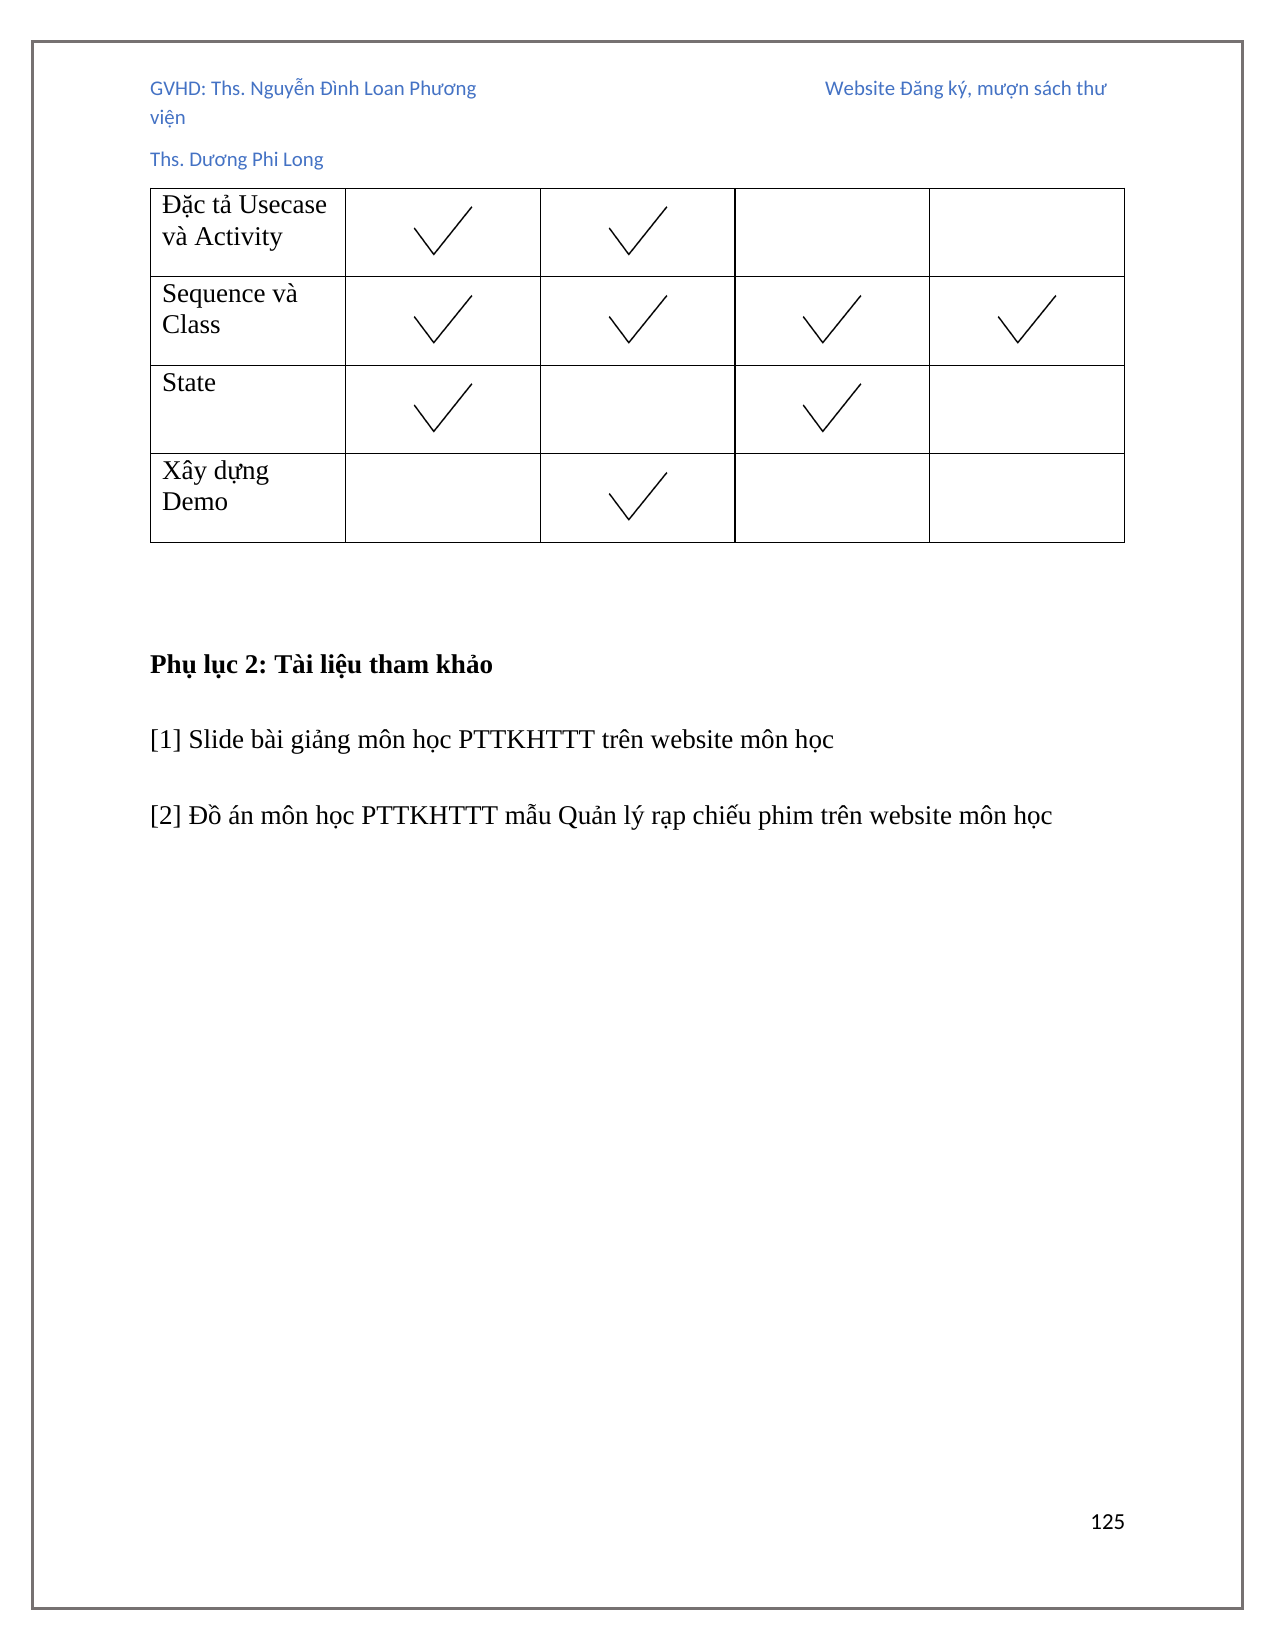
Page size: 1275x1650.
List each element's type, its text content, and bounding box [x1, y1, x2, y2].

table_cell [346, 454, 540, 542]
table_cell [476, 277, 540, 365]
table_cell Xây dựng Demo [151, 454, 345, 542]
table_cell [541, 189, 605, 276]
table_cell [865, 366, 929, 453]
table_cell [865, 277, 929, 365]
table_cell [346, 189, 410, 276]
table_cell [736, 277, 799, 365]
picture [605, 188, 670, 365]
table_cell [1060, 277, 1124, 365]
table_cell [736, 366, 799, 453]
text Phụ lục 2: Tài liệu tham khảo [150, 648, 1125, 679]
picture [605, 454, 670, 542]
table_cell [736, 189, 929, 276]
table_cell [541, 366, 734, 453]
table_cell [541, 454, 605, 542]
table_cell [346, 277, 410, 365]
picture [994, 277, 1060, 365]
table_cell [670, 454, 734, 542]
text [2] Đồ án môn học PTTKHTTT mẫu Quản lý rạp chiếu phim trên website môn học [150, 799, 1125, 831]
table_cell [476, 366, 540, 453]
table_cell [930, 454, 1124, 542]
table_cell [346, 366, 410, 453]
table_cell [736, 454, 929, 542]
table_cell [930, 277, 994, 365]
text [1] Slide bài giảng môn học PTTKHTTT trên website môn học [150, 724, 1125, 755]
table_cell [930, 366, 1124, 453]
table_cell Đặc tả Usecase và Activity [151, 189, 345, 276]
table_cell [476, 189, 540, 276]
picture [410, 188, 476, 454]
table_cell State [151, 366, 345, 453]
table_cell [670, 189, 734, 276]
picture [799, 277, 865, 454]
table_cell [541, 277, 605, 365]
table_cell [930, 189, 1124, 276]
table_cell [670, 277, 734, 365]
table_cell Sequence và Class [151, 277, 345, 365]
